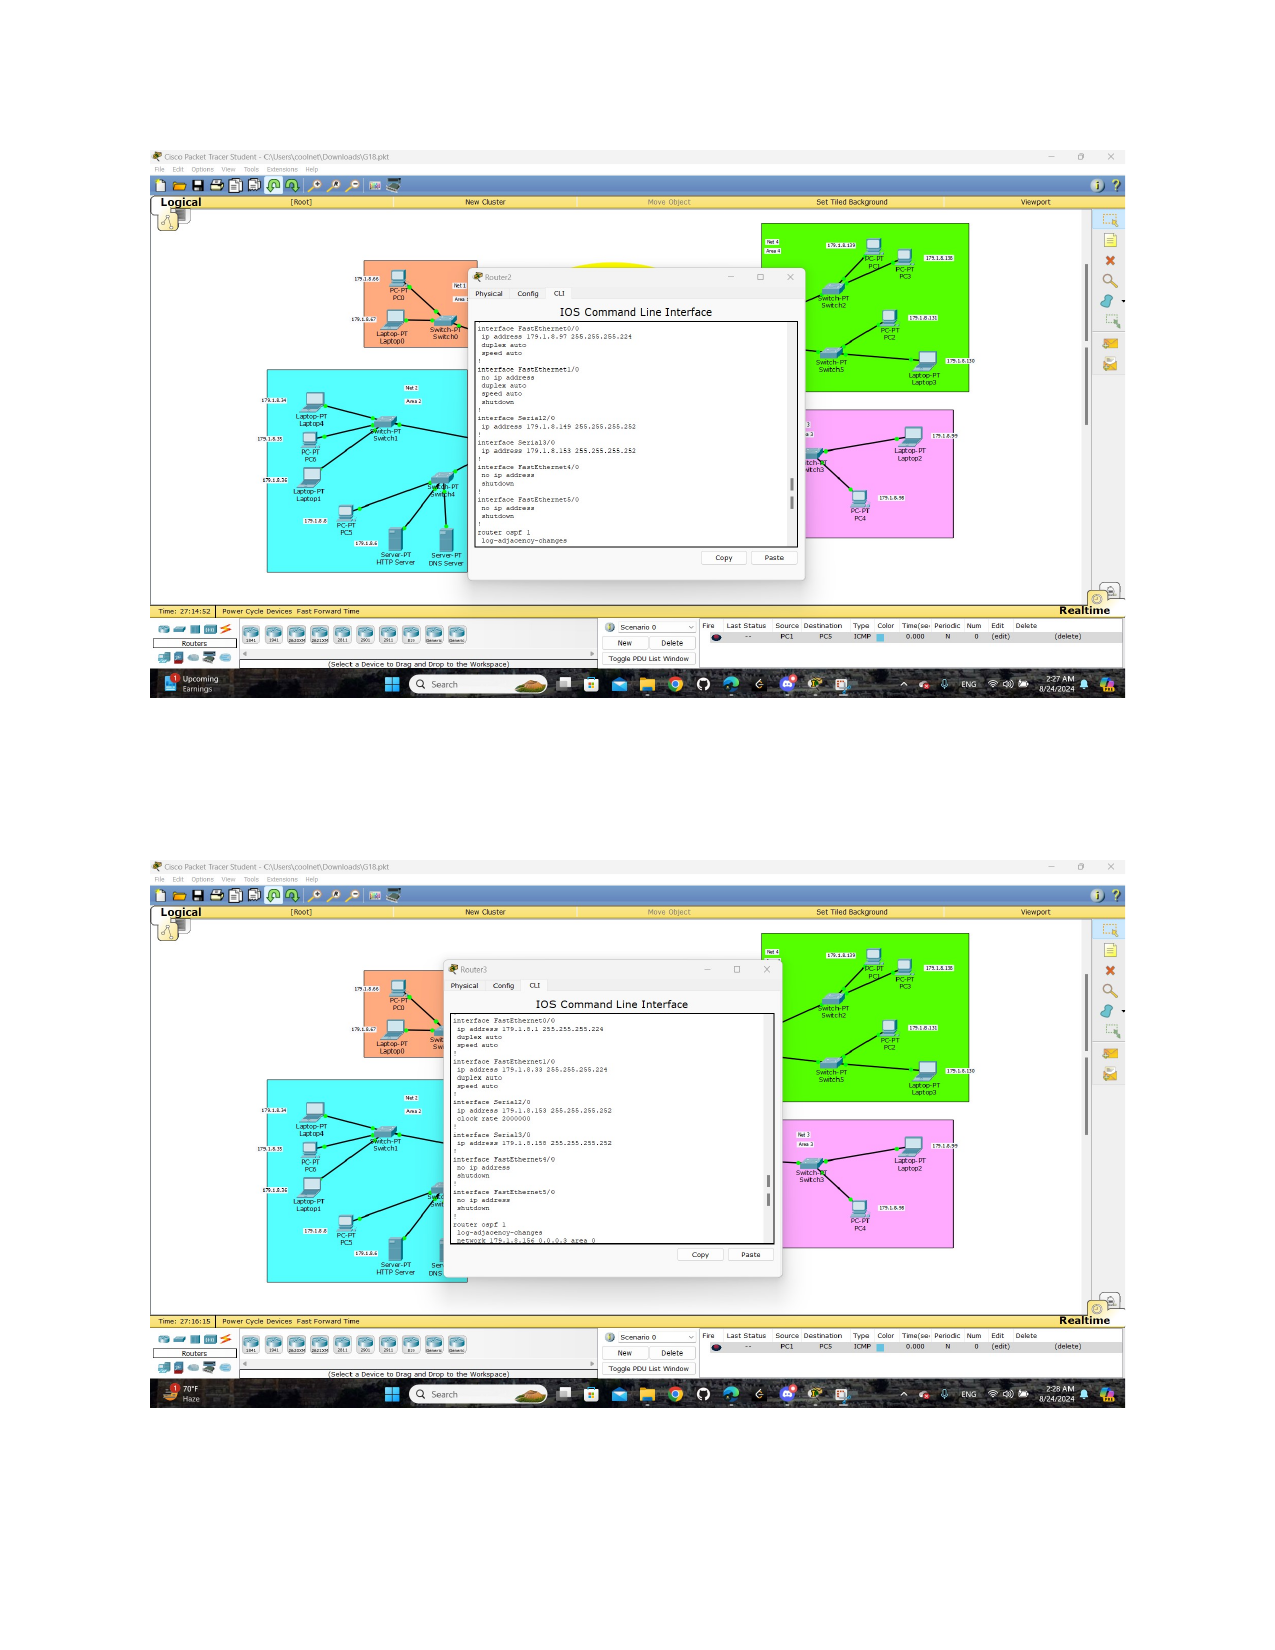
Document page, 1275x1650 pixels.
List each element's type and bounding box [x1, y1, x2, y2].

picture [150, 860, 1125, 1408]
picture [150, 150, 1125, 698]
